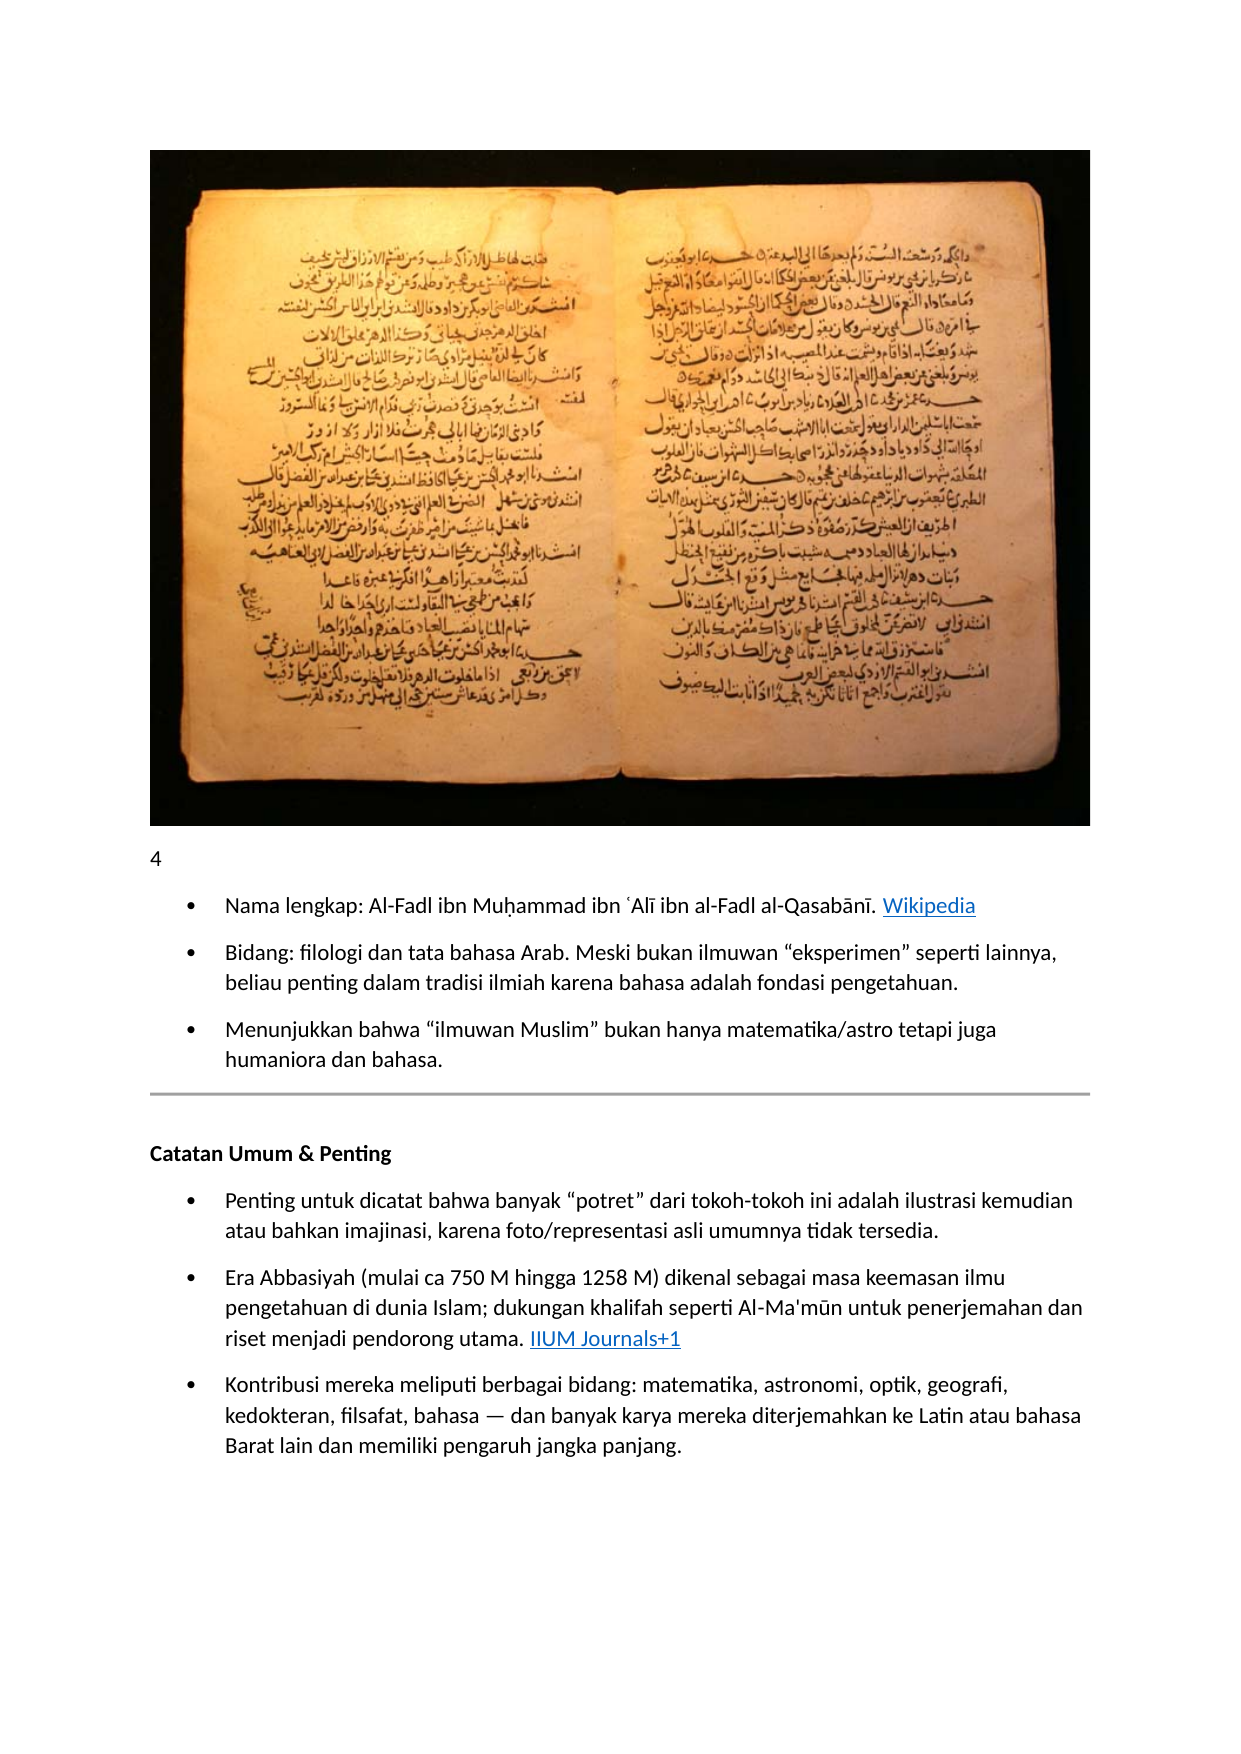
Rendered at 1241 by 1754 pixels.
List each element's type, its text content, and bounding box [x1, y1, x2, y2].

list Era Abbasiyah (mulai ca 750 M hingga 1258 M) dikenal sebagai masa keemasan ilmu pengetahuan di dunia Islam; dukungan khalifah seperti Al-Ma'mūn untuk penerjemahan dan riset menjadi pendorong utama. IIUM Journals+1 [187, 1263, 1090, 1352]
list Nama lengkap: Al-Fadl ibn Muḥammad ibn ʿAlī ibn al-Fadl al-Qasabānī. Wikipedia [187, 891, 1090, 919]
list Kontribusi mereka meliputi berbagai bidang: matematika, astronomi, optik, geografi, kedokteran, filsafat, bahasa — dan banyak karya mereka diterjemahkan ke Latin atau bahasa Barat lain dan memiliki pengaruh jangka panjang. [187, 1371, 1090, 1459]
list Penting untuk dicatat bahwa banyak “potret” dari tokoh-tokoh ini adalah ilustrasi kemudian atau bahkan imajinasi, karena foto/representasi asli umumnya tidak tersedia. [187, 1186, 1090, 1244]
list Menunjukkan bahwa “ilmuwan Muslim” bukan hanya matematika/astro tetapi juga humaniora dan bahasa. [187, 1015, 1090, 1074]
text Catatan Umum & Penting [150, 1139, 1090, 1167]
list Bidang: filologi dan tata bahasa Arab. Meski bukan ilmuwan “eksperimen” seperti lainnya, beliau penting dalam tradisi ilmiah karena bahasa adalah fondasi pengetahuan. [187, 938, 1090, 997]
text 4 [150, 844, 1090, 873]
picture [150, 150, 1091, 826]
